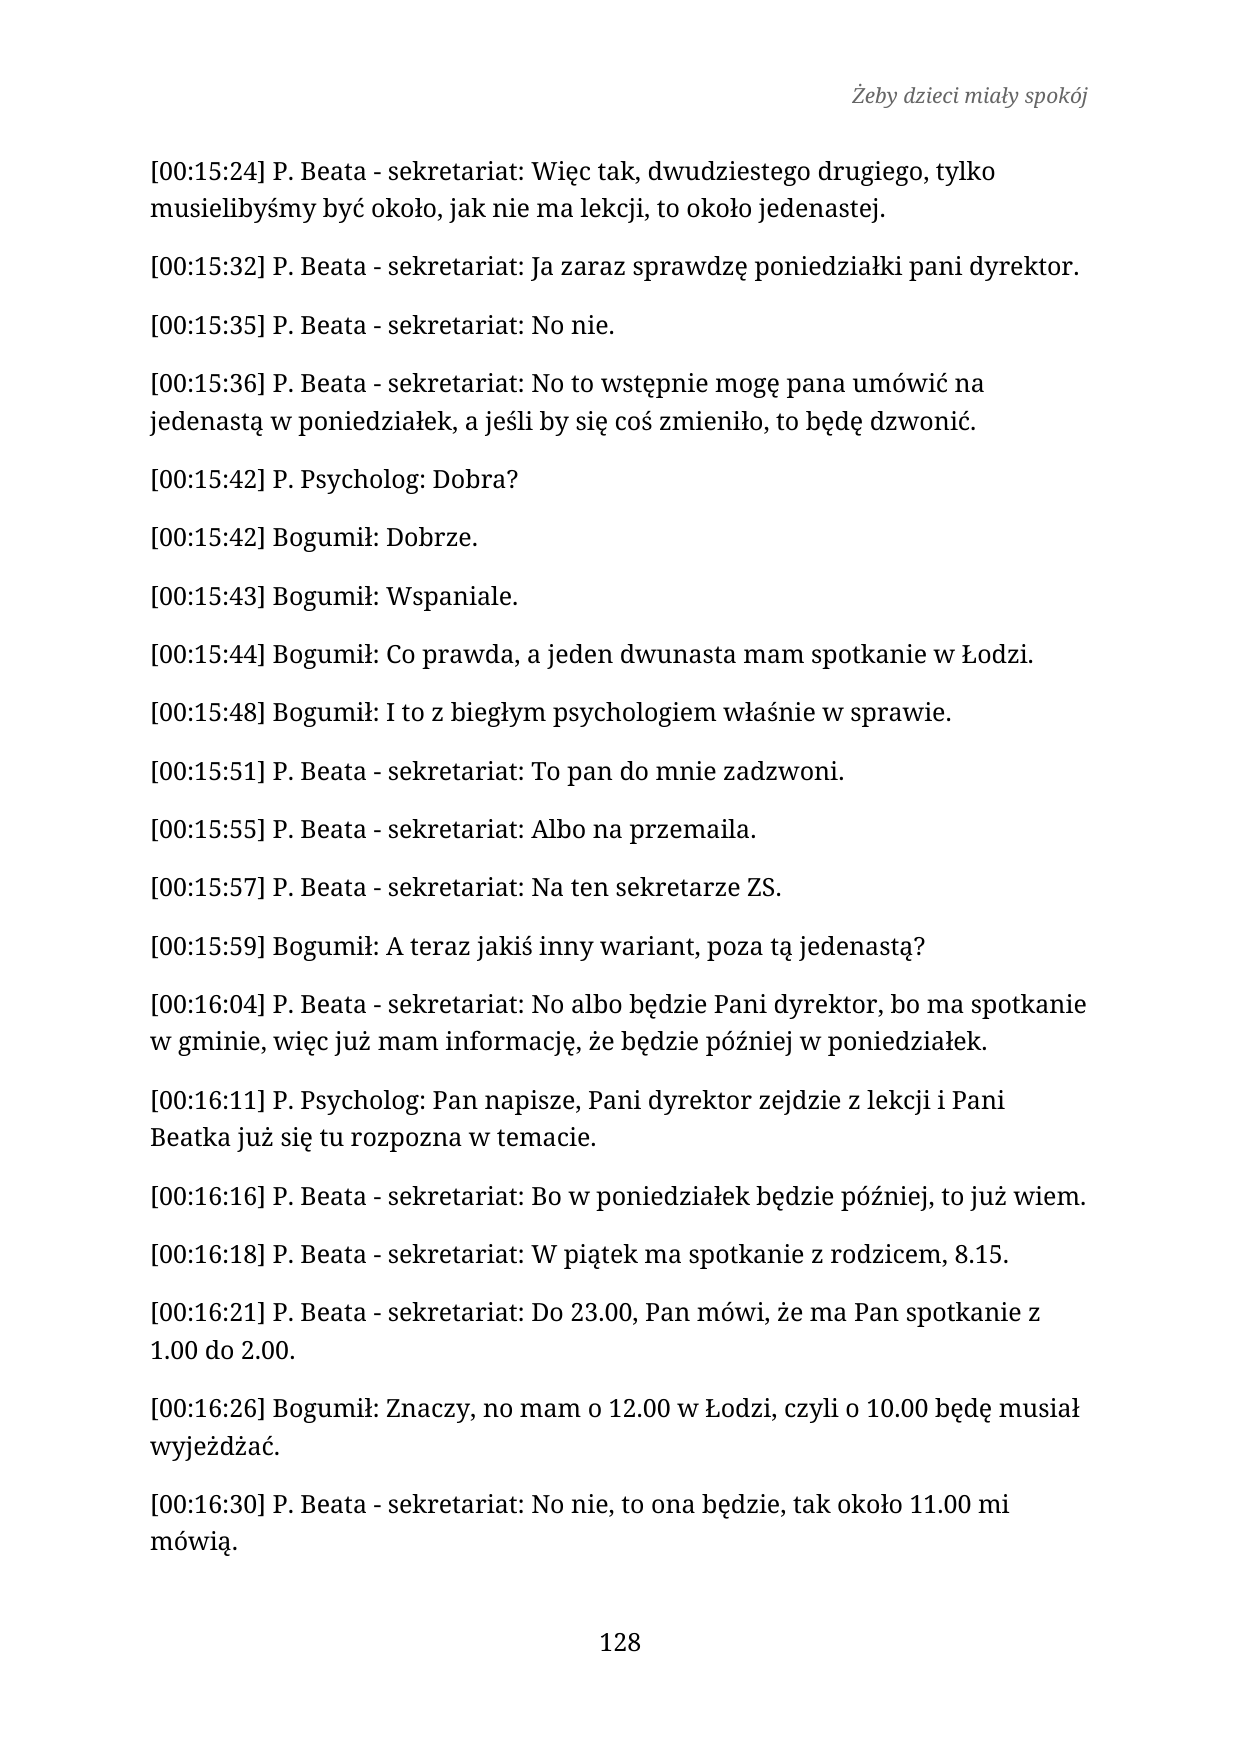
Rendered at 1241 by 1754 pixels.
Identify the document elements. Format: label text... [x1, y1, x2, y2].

text [00:16:04] P. Beata - sekretariat: No albo będzie Pani dyrektor, bo ma spotkanie w gminie, więc już mam informację, że będzie później w poniedziałek. [150, 983, 1090, 1058]
text [00:15:43] Bogumił: Wspaniale. [150, 575, 1090, 612]
text [00:15:59] Bogumił: A teraz jakiś inny wariant, poza tą jedenastą? [150, 925, 1090, 962]
text [00:15:35] P. Beata - sekretariat: No nie. [150, 304, 1090, 342]
text [00:16:18] P. Beata - sekretariat: W piątek ma spotkanie z rodzicem, 8.15. [150, 1233, 1090, 1271]
text [00:15:42] P. Psycholog: Dobra? [150, 458, 1090, 496]
text [00:16:21] P. Beata - sekretariat: Do 23.00, Pan mówi, że ma Pan spotkanie z 1.00 do 2.00. [150, 1292, 1090, 1367]
text [00:15:48] Bogumił: I to z biegłym psychologiem właśnie w sprawie. [150, 692, 1090, 729]
text [00:16:30] P. Beata - sekretariat: No nie, to ona będzie, tak około 11.00 mi mówią. [150, 1483, 1090, 1558]
text [00:15:42] Bogumił: Dobrze. [150, 517, 1090, 554]
text [00:16:26] Bogumił: Znaczy, no mam o 12.00 w Łodzi, czyli o 10.00 będę musiał wyjeżdżać. [150, 1387, 1090, 1462]
text [00:15:24] P. Beata - sekretariat: Więc tak, dwudziestego drugiego, tylko musielibyśmy być około, jak nie ma lekcji, to około jedenastej. [150, 150, 1090, 225]
text [00:16:16] P. Beata - sekretariat: Bo w poniedziałek będzie później, to już wiem. [150, 1175, 1090, 1212]
text [00:15:32] P. Beata - sekretariat: Ja zaraz sprawdzę poniedziałki pani dyrektor. [150, 246, 1090, 283]
text [00:15:36] P. Beata - sekretariat: No to wstępnie mogę pana umówić na jedenastą w poniedziałek, a jeśli by się coś zmieniło, to będę dzwonić. [150, 362, 1090, 437]
text [00:15:55] P. Beata - sekretariat: Albo na przemaila. [150, 808, 1090, 846]
text [00:15:44] Bogumił: Co prawda, a jeden dwunasta mam spotkanie w Łodzi. [150, 633, 1090, 671]
text [00:15:51] P. Beata - sekretariat: To pan do mnie zadzwoni. [150, 750, 1090, 787]
text [00:16:11] P. Psycholog: Pan napisze, Pani dyrektor zejdzie z lekcji i Pani Beatka już się tu rozpozna w temacie. [150, 1079, 1090, 1154]
text [00:15:57] P. Beata - sekretariat: Na ten sekretarze ZS. [150, 867, 1090, 904]
